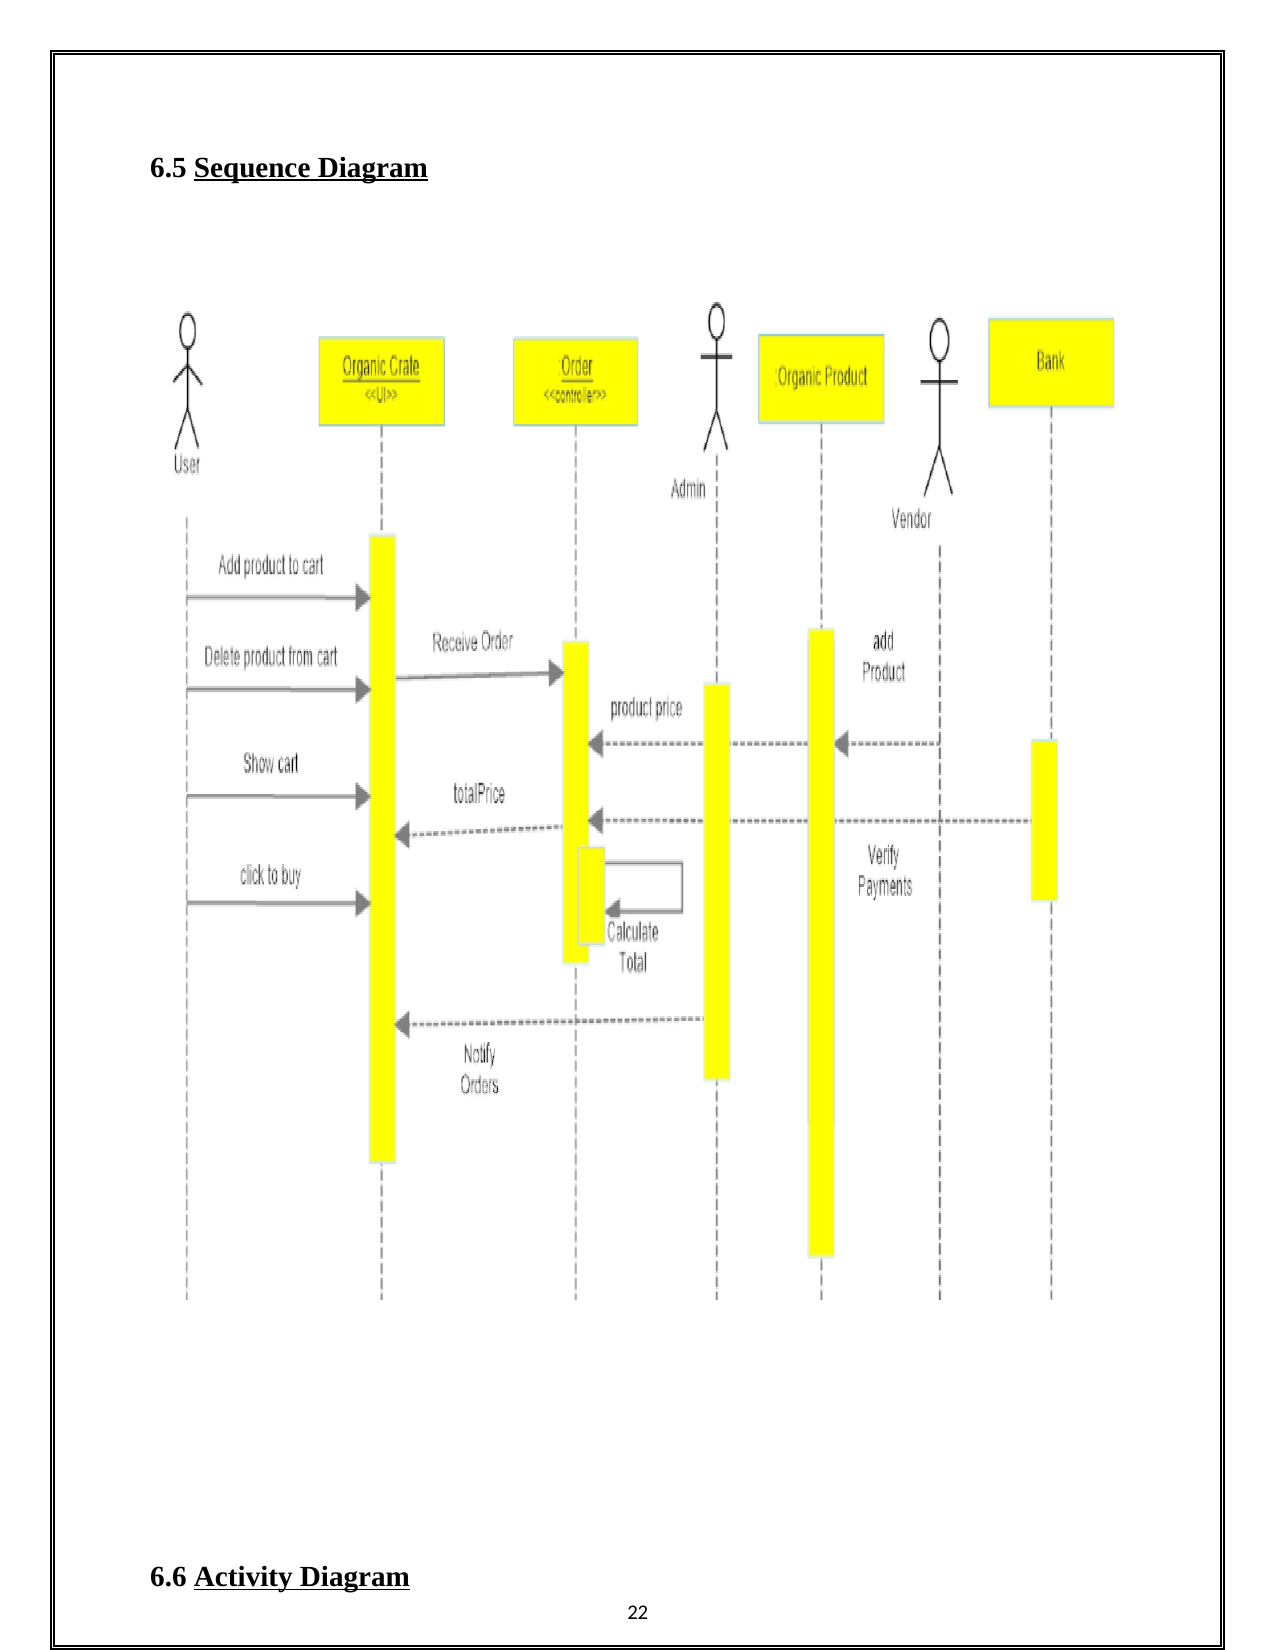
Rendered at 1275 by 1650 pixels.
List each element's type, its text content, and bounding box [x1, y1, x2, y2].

picture [150, 250, 1126, 1300]
text 6.5 Sequence Diagram [150, 150, 1125, 183]
text 6.6 Activity Diagram [150, 1559, 1125, 1593]
